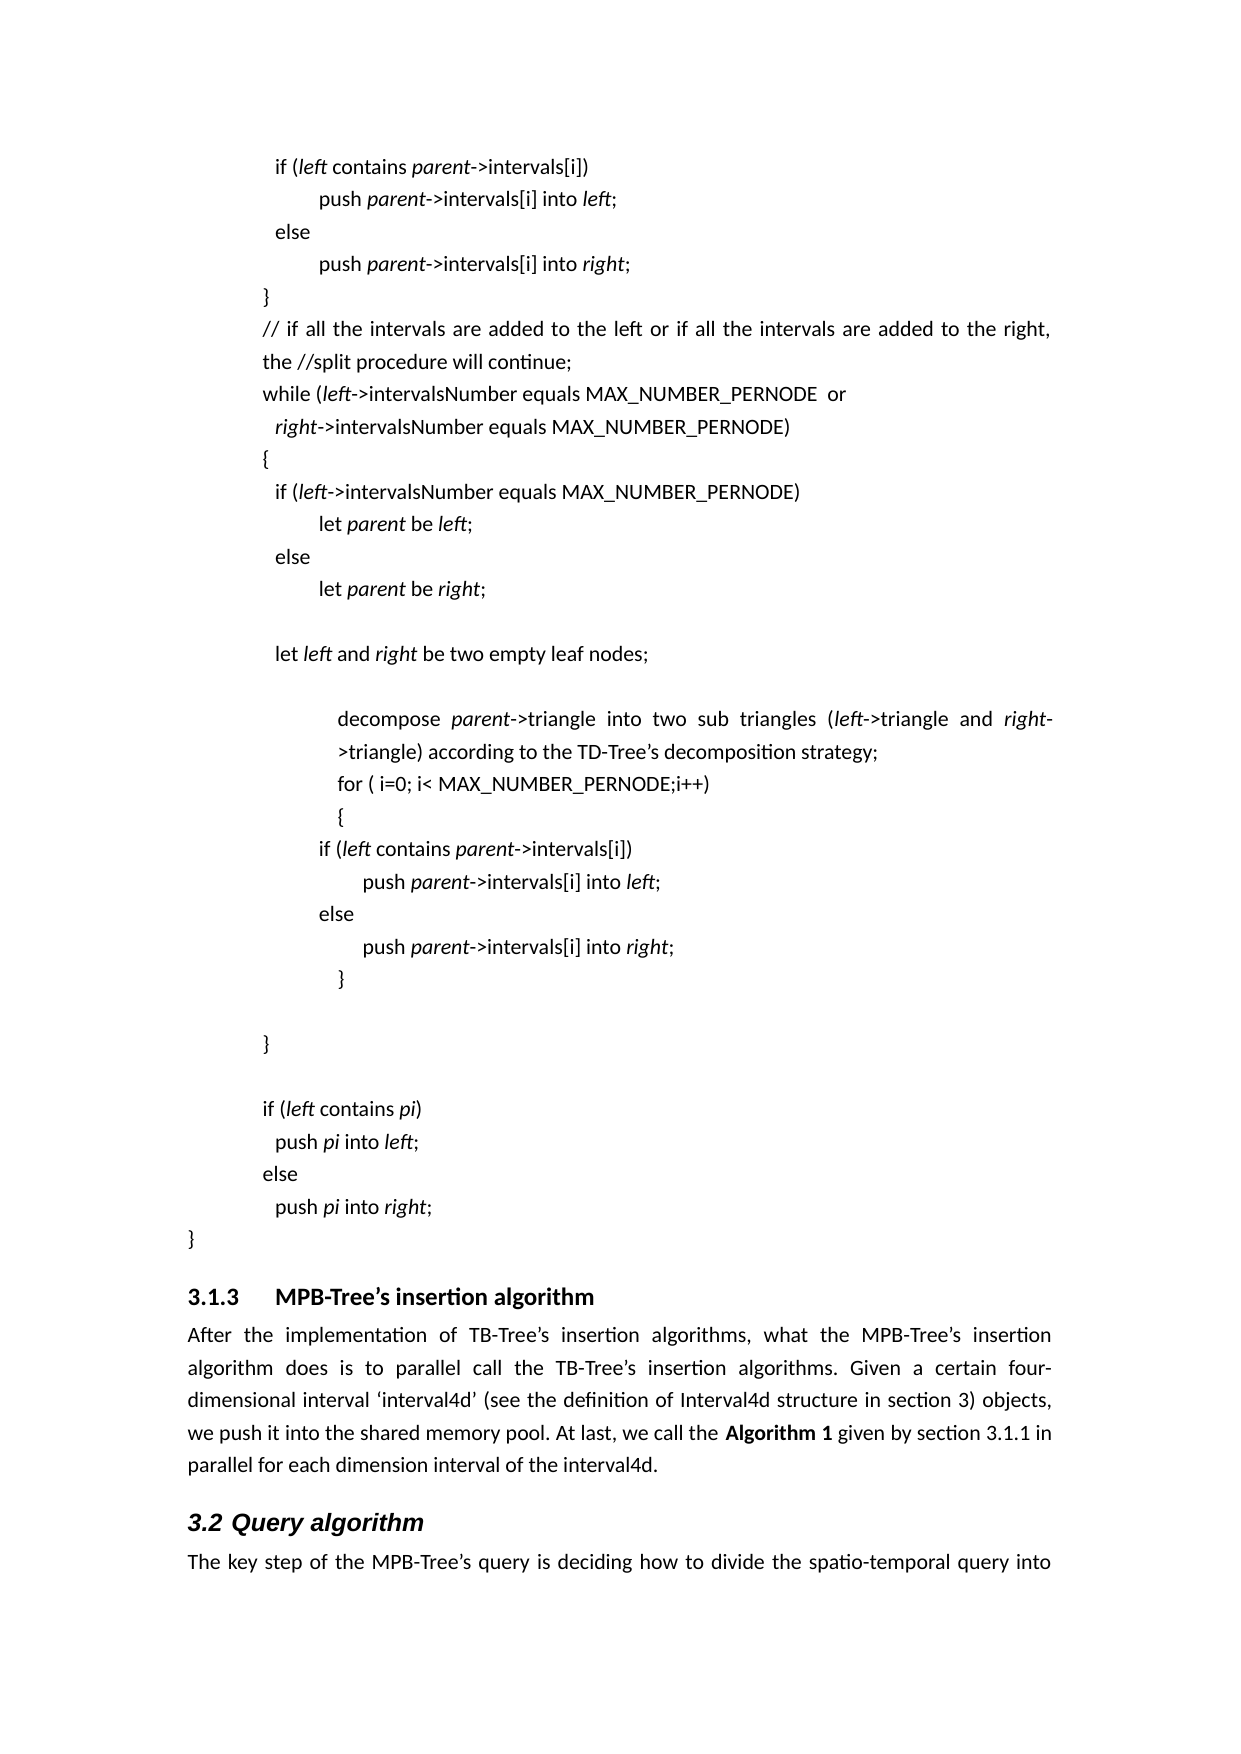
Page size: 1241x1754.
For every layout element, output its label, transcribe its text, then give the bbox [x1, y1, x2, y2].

subtitle Query algorithm [187, 1506, 1053, 1539]
text } [262, 962, 1053, 995]
text let left and right be two empty leaf nodes; [262, 637, 1053, 670]
text push parent->intervals[i] into left; [262, 182, 1053, 215]
text else [262, 540, 1053, 572]
text else [262, 215, 1053, 247]
text push parent->intervals[i] into right; [262, 930, 1053, 962]
text if (left contains pi) [262, 1092, 1053, 1125]
text else [262, 1157, 1053, 1190]
text decompose parent->triangle into two sub triangles (left->triangle and right->triangle) according to the TD-Tree’s decomposition strategy; [337, 702, 1053, 767]
text push parent->intervals[i] into right; [262, 247, 1053, 280]
text { [262, 800, 1053, 832]
text After the implementation of TB-Tree’s insertion algorithms, what the MPB-Tree’s insertion algorithm does is to parallel call the TB-Tree’s insertion algorithms. Given a certain four-dimensional interval ‘interval4d’ (see the definition of Interval4d structure in section 3) objects, we push it into the shared memory pool. At last, we call the Algorithm 1 given by section 3.1.1 in parallel for each dimension interval of the interval4d. [187, 1319, 1053, 1481]
text } [262, 280, 1053, 312]
text } [187, 1222, 1053, 1255]
text let parent be left; [262, 507, 1053, 540]
text else [262, 897, 1053, 930]
text if (left->intervalsNumber equals MAX_NUMBER_PERNODE) [262, 475, 1053, 507]
subtitle MPB-Tree’s insertion algorithm [187, 1280, 1053, 1312]
text // if all the intervals are added to the left or if all the intervals are added to the right, the //split procedure will continue; [262, 312, 1053, 377]
text { [262, 442, 1053, 475]
text push parent->intervals[i] into left; [262, 865, 1053, 897]
text push pi into left; [262, 1125, 1053, 1157]
text if (left contains parent->intervals[i]) [262, 150, 1053, 182]
text if (left contains parent->intervals[i]) [262, 832, 1053, 865]
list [187, 1545, 1053, 1577]
text right->intervalsNumber equals MAX_NUMBER_PERNODE) [262, 410, 1053, 442]
text push pi into right; [262, 1190, 1053, 1222]
text let parent be right; [262, 572, 1053, 605]
text for ( i=0; i< MAX_NUMBER_PERNODE;i++) [262, 767, 1053, 800]
text } [262, 1027, 1053, 1060]
text while (left->intervalsNumber equals MAX_NUMBER_PERNODE or [262, 377, 1053, 410]
